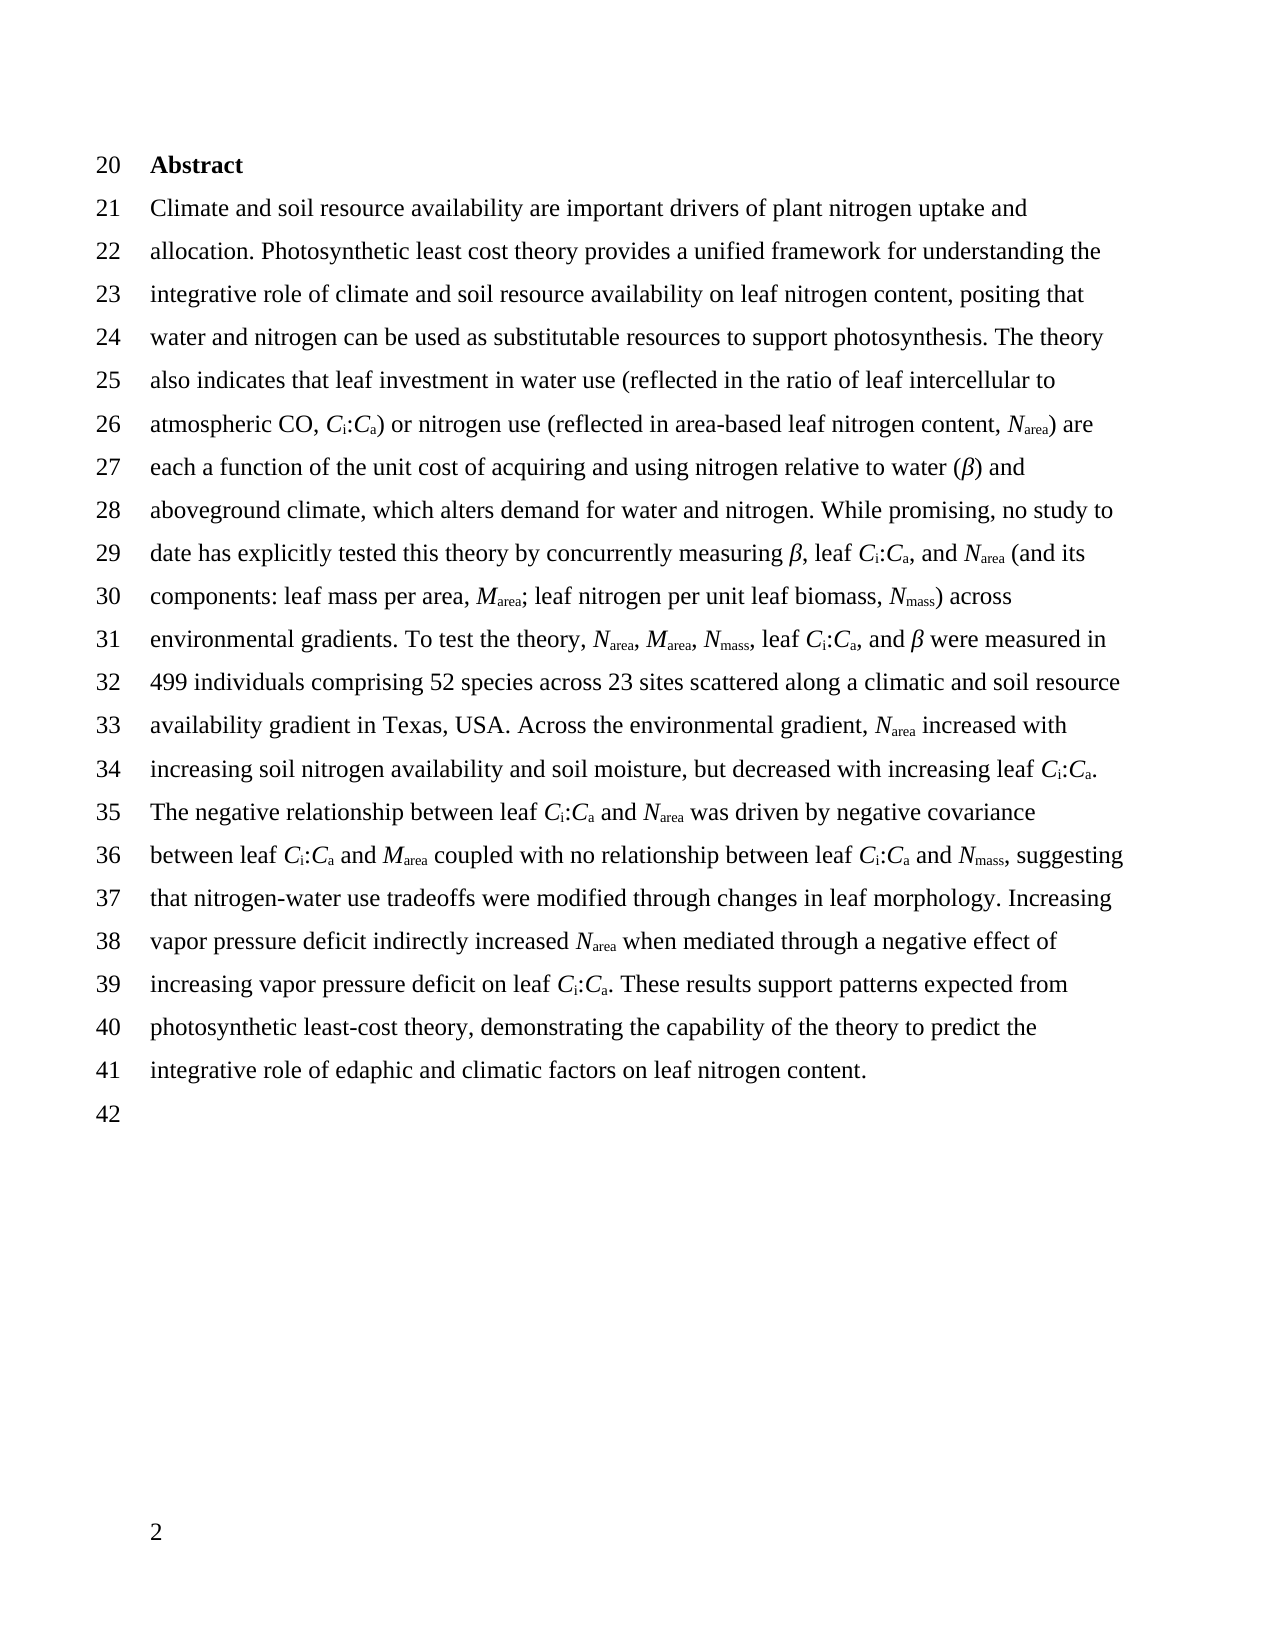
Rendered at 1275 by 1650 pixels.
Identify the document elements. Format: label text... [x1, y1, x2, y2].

text Climate and soil resource availability are important drivers of plant nitrogen uptake and allocation. Photosynthetic least cost theory provides a unified framework for understanding the integrative role of climate and soil resource availability on leaf nitrogen content, positing that water and nitrogen can be used as substitutable resources to support photosynthesis. The theory also indicates that leaf investment in water use (reflected in the ratio of leaf intercellular to atmospheric CO, Ci:Ca) or nitrogen use (reflected in area-based leaf nitrogen content, Narea) are each a function of the unit cost of acquiring and using nitrogen relative to water (β) and aboveground climate, which alters demand for water and nitrogen. While promising, no study to date has explicitly tested this theory by concurrently measuring β, leaf Ci:Ca, and Narea (and its components: leaf mass per area, Marea; leaf nitrogen per unit leaf biomass, Nmass) across environmental gradients. To test the theory, Narea, Marea, Nmass, leaf Ci:Ca, and β were measured in 499 individuals comprising 52 species across 23 sites scattered along a climatic and soil resource availability gradient in Texas, USA. Across the environmental gradient, Narea increased with increasing soil nitrogen availability and soil moisture, but decreased with increasing leaf Ci:Ca. The negative relationship between leaf Ci:Ca and Narea was driven by negative covariance between leaf Ci:Ca and Marea coupled with no relationship between leaf Ci:Ca and Nmass, suggesting that nitrogen-water use tradeoffs were modified through changes in leaf morphology. Increasing vapor pressure deficit indirectly increased Narea when mediated through a negative effect of increasing vapor pressure deficit on leaf Ci:Ca. These results support patterns expected from photosynthetic least-cost theory, demonstrating the capability of the theory to predict the integrative role of edaphic and climatic factors on leaf nitrogen content. [150, 193, 1125, 1084]
text Abstract [150, 150, 1125, 179]
